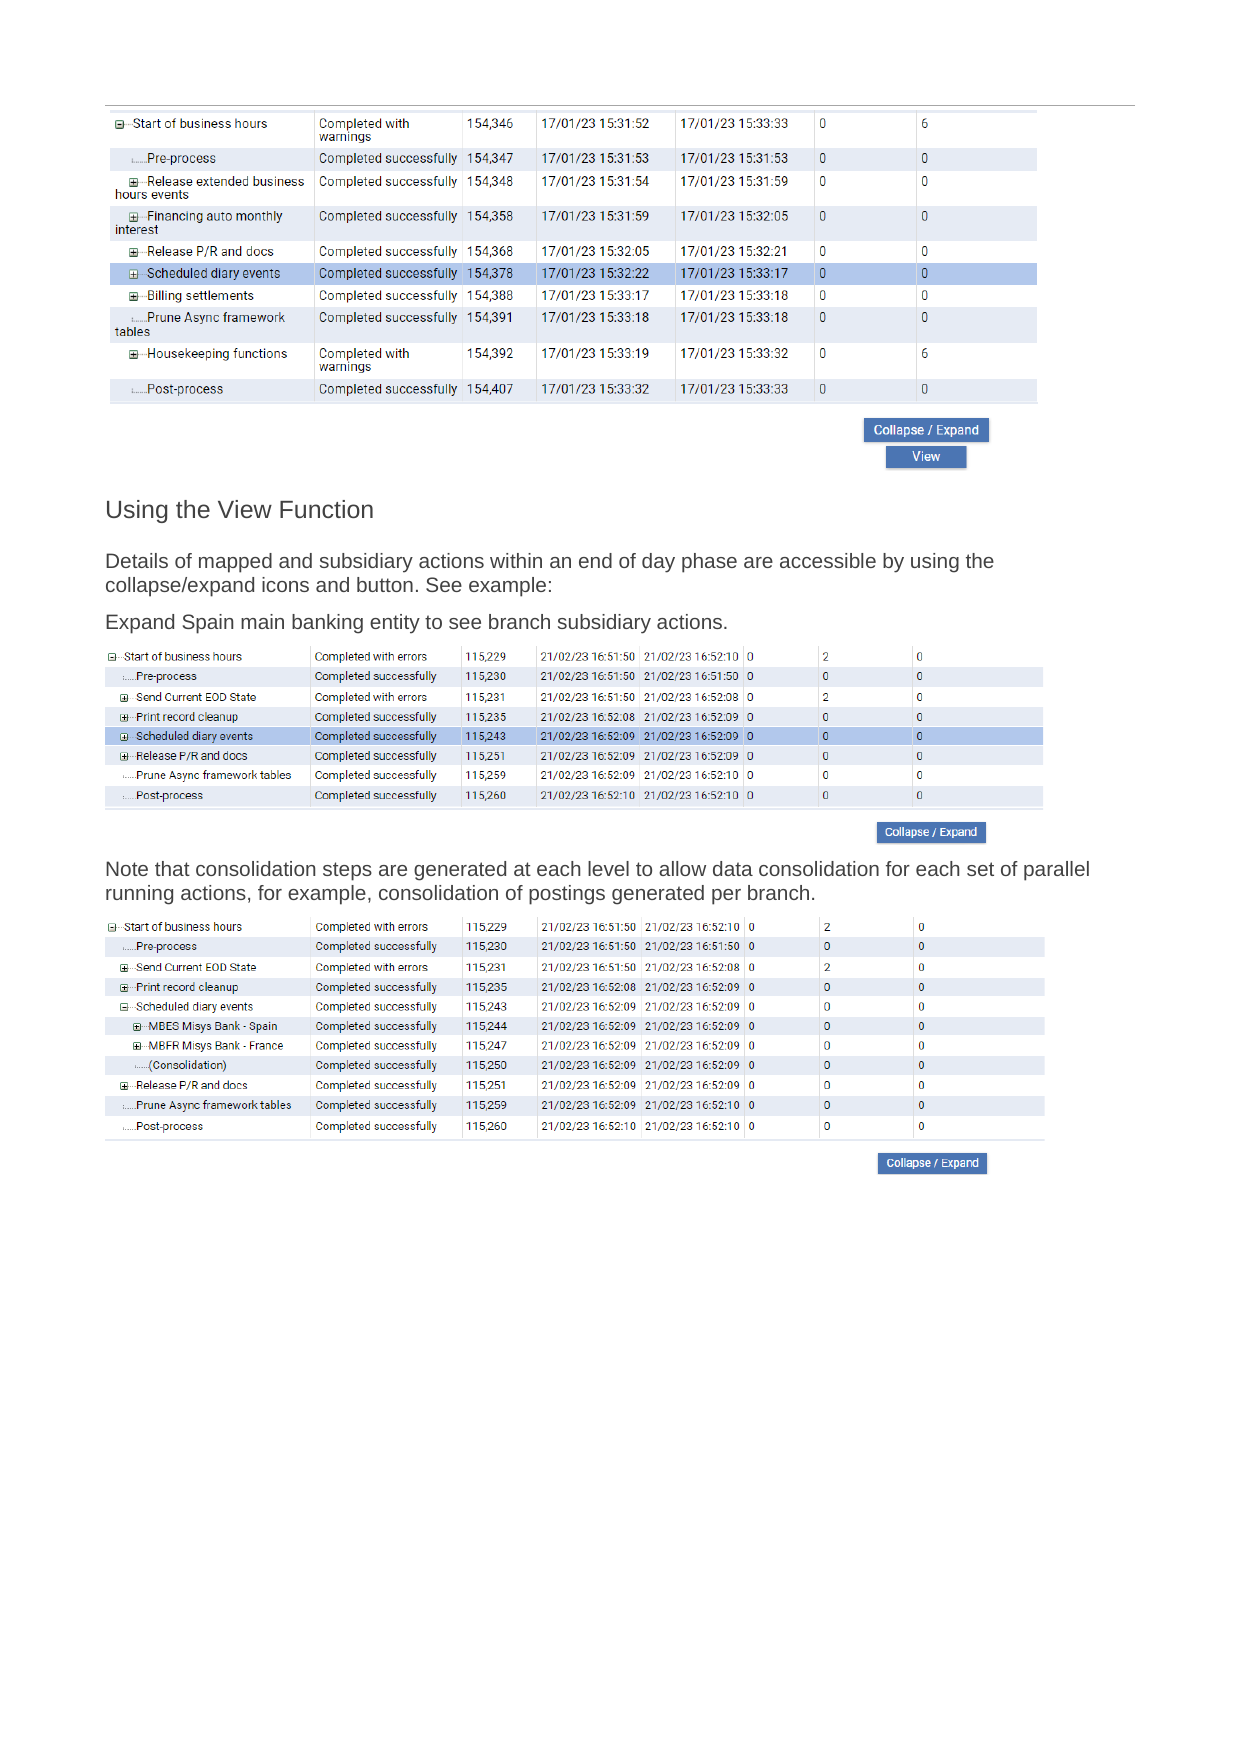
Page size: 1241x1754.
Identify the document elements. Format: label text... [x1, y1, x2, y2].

subtitle Using the View Function [105, 495, 1135, 524]
text Expand Spain main banking entity to see branch subsidiary actions. [105, 609, 1135, 633]
picture [105, 110, 1044, 471]
text Details of mapped and subsidiary actions within an end of day phase are accessible by using the collapse/expand icons and button. See example: [105, 549, 1135, 597]
picture [105, 646, 1044, 845]
text Note that consolidation steps are generated at each level to allow data consolidation for each set of parallel running actions, for example, consolidation of postings generated per branch. [105, 857, 1135, 904]
picture [105, 917, 1045, 1175]
